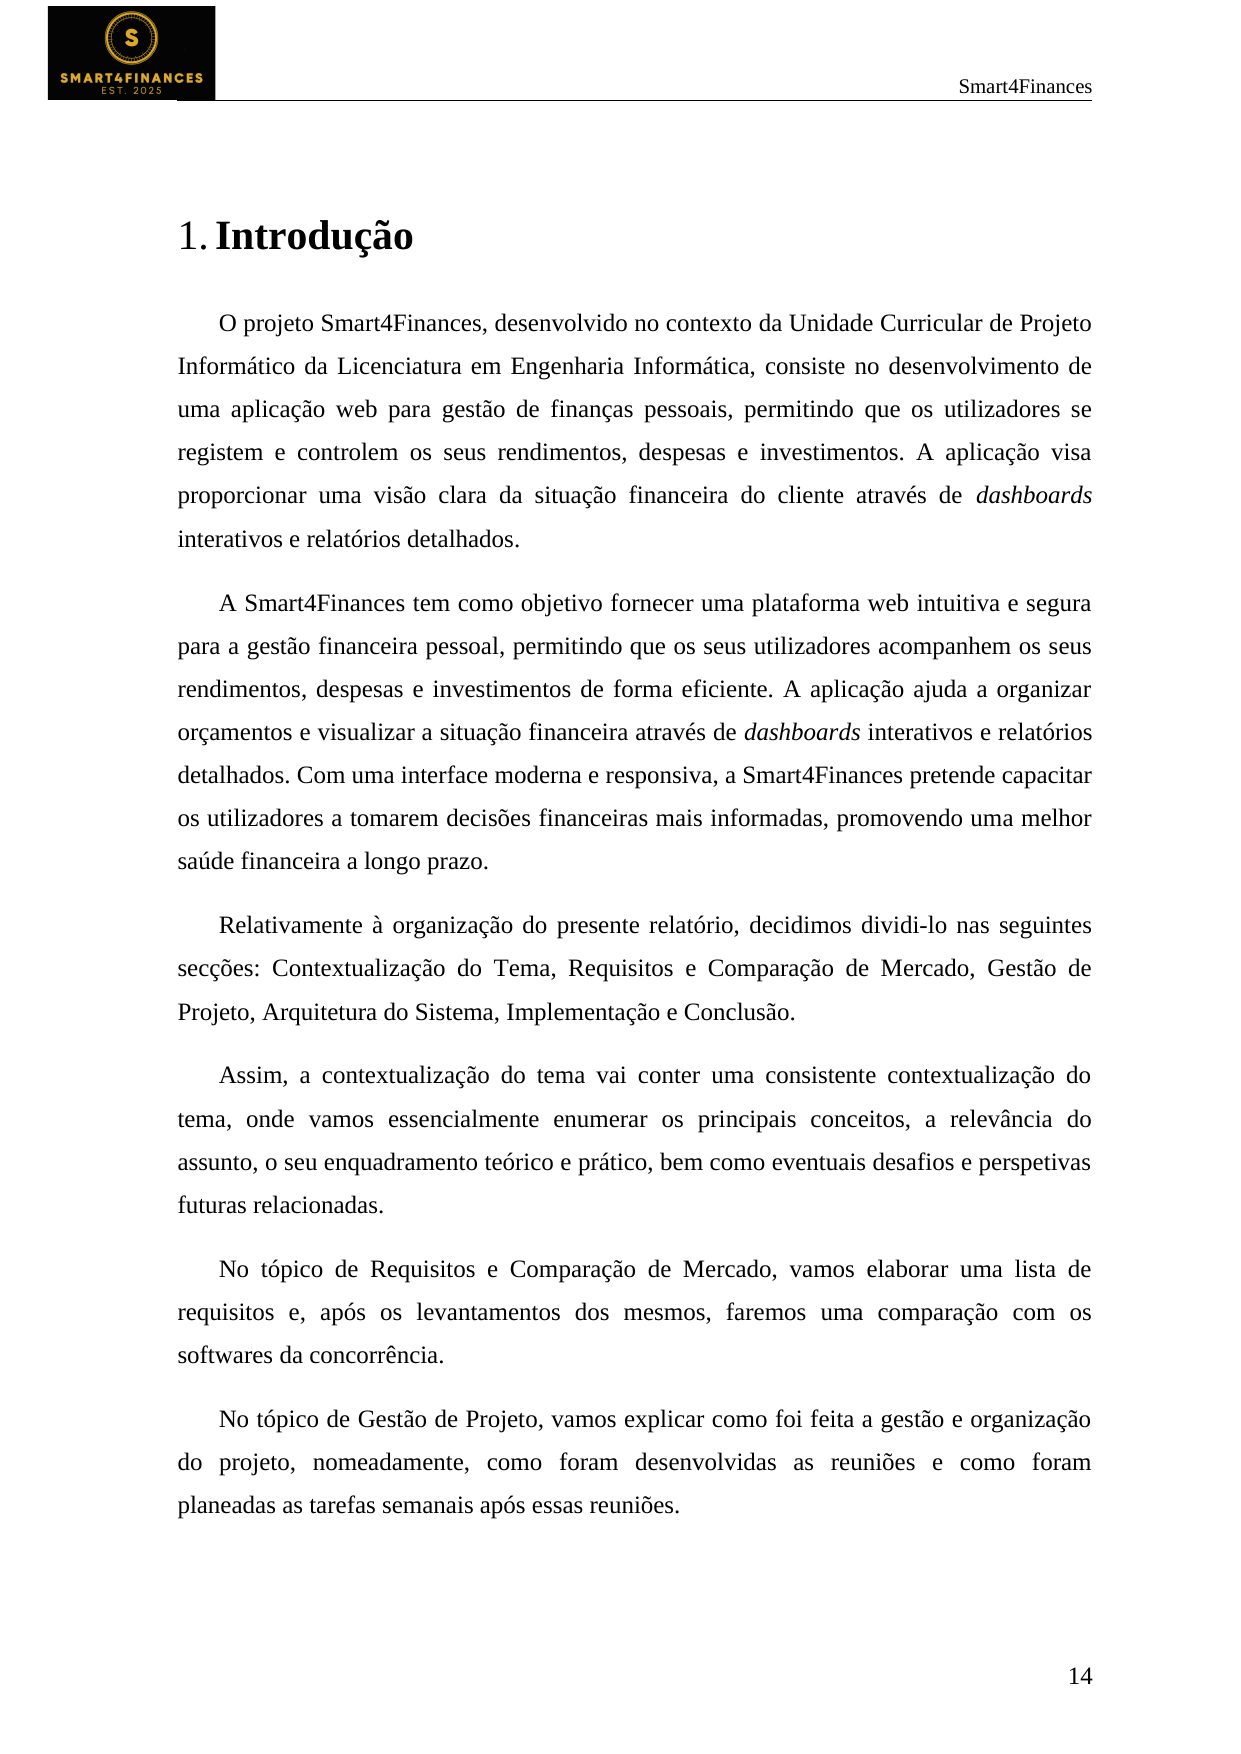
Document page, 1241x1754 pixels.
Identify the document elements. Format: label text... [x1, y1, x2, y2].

text Relativamente à organização do presente relatório, decidimos dividi-lo nas seguintes secções: Contextualização do Tema, Requisitos e Comparação de Mercado, Gestão de Projeto, Arquitetura do Sistema, Implementação e Conclusão. [177, 910, 1092, 1025]
text Assim, a contextualização do tema vai conter uma consistente contextualização do tema, onde vamos essencialmente enumerar os principais conceitos, a relevância do assunto, o seu enquadramento teórico e prático, bem como eventuais desafios e perspetivas futuras relacionadas. [177, 1061, 1092, 1219]
text A Smart4Finances tem como objetivo fornecer uma plataforma web intuitiva e segura para a gestão financeira pessoal, permitindo que os seus utilizadores acompanhem os seus rendimentos, despesas e investimentos de forma eficiente. A aplicação ajuda a organizar orçamentos e visualizar a situação financeira através de dashboards interativos e relatórios detalhados. Com uma interface moderna e responsiva, a Smart4Finances pretende capacitar os utilizadores a tomarem decisões financeiras mais informadas, promovendo uma melhor saúde financeira a longo prazo. [177, 588, 1092, 875]
text No tópico de Gestão de Projeto, vamos explicar como foi feita a gestão e organização do projeto, nomeadamente, como foram desenvolvidas as reuniões e como foram planeadas as tarefas semanais após essas reuniões. [177, 1404, 1092, 1519]
text O projeto Smart4Finances, desenvolvido no contexto da Unidade Curricular de Projeto Informático da Licenciatura em Engenharia Informática, consiste no desenvolvimento de uma aplicação web para gestão de finanças pessoais, permitindo que os utilizadores se registem e controlem os seus rendimentos, despesas e investimentos. A aplicação visa proporcionar uma visão clara da situação financeira do cliente através de dashboards interativos e relatórios detalhados. [177, 308, 1092, 552]
picture [47, 6, 216, 100]
text No tópico de Requisitos e Comparação de Mercado, vamos elaborar uma lista de requisitos e, após os levantamentos dos mesmos, faremos uma comparação com os softwares da concorrência. [177, 1254, 1092, 1369]
subtitle Introdução [177, 210, 1092, 258]
